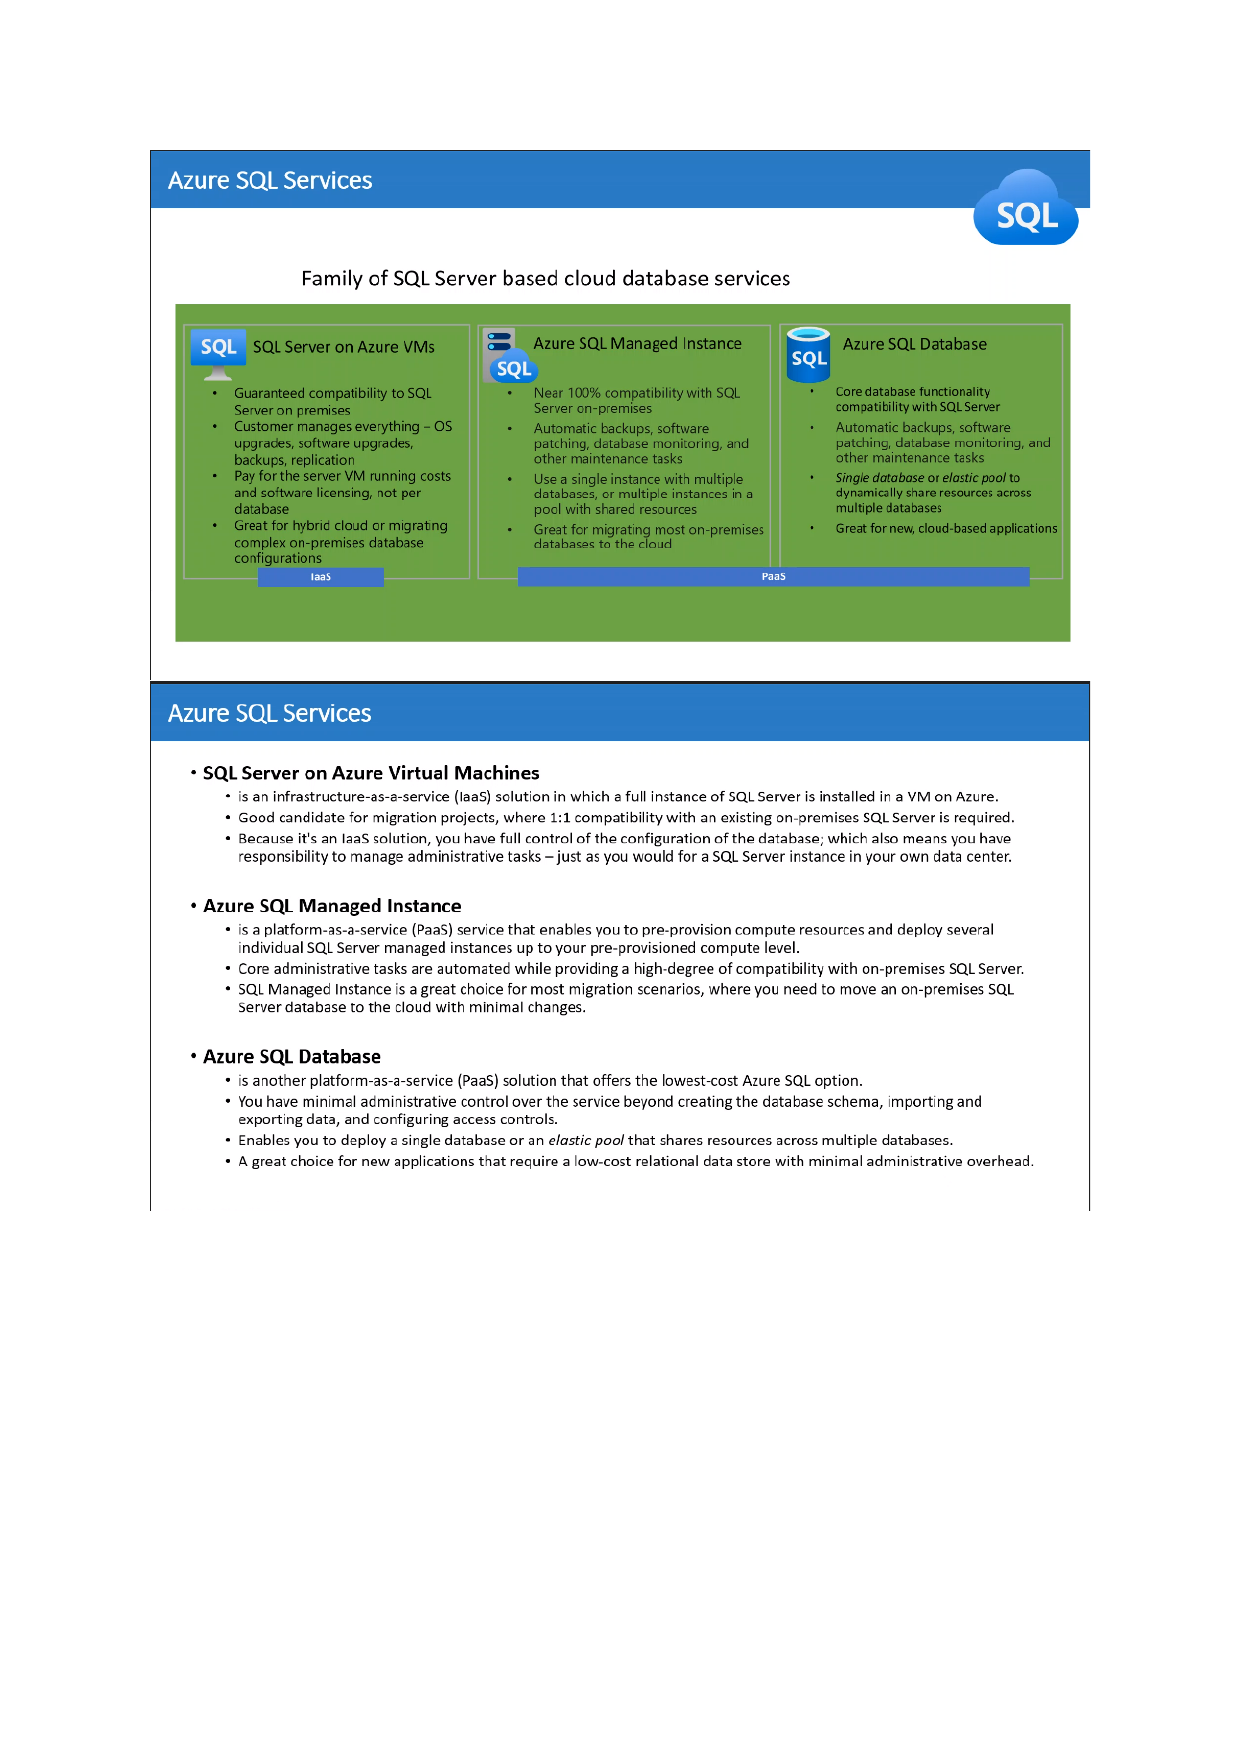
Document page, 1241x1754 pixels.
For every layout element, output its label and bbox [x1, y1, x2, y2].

picture [150, 681, 1091, 1211]
picture [150, 150, 1091, 680]
